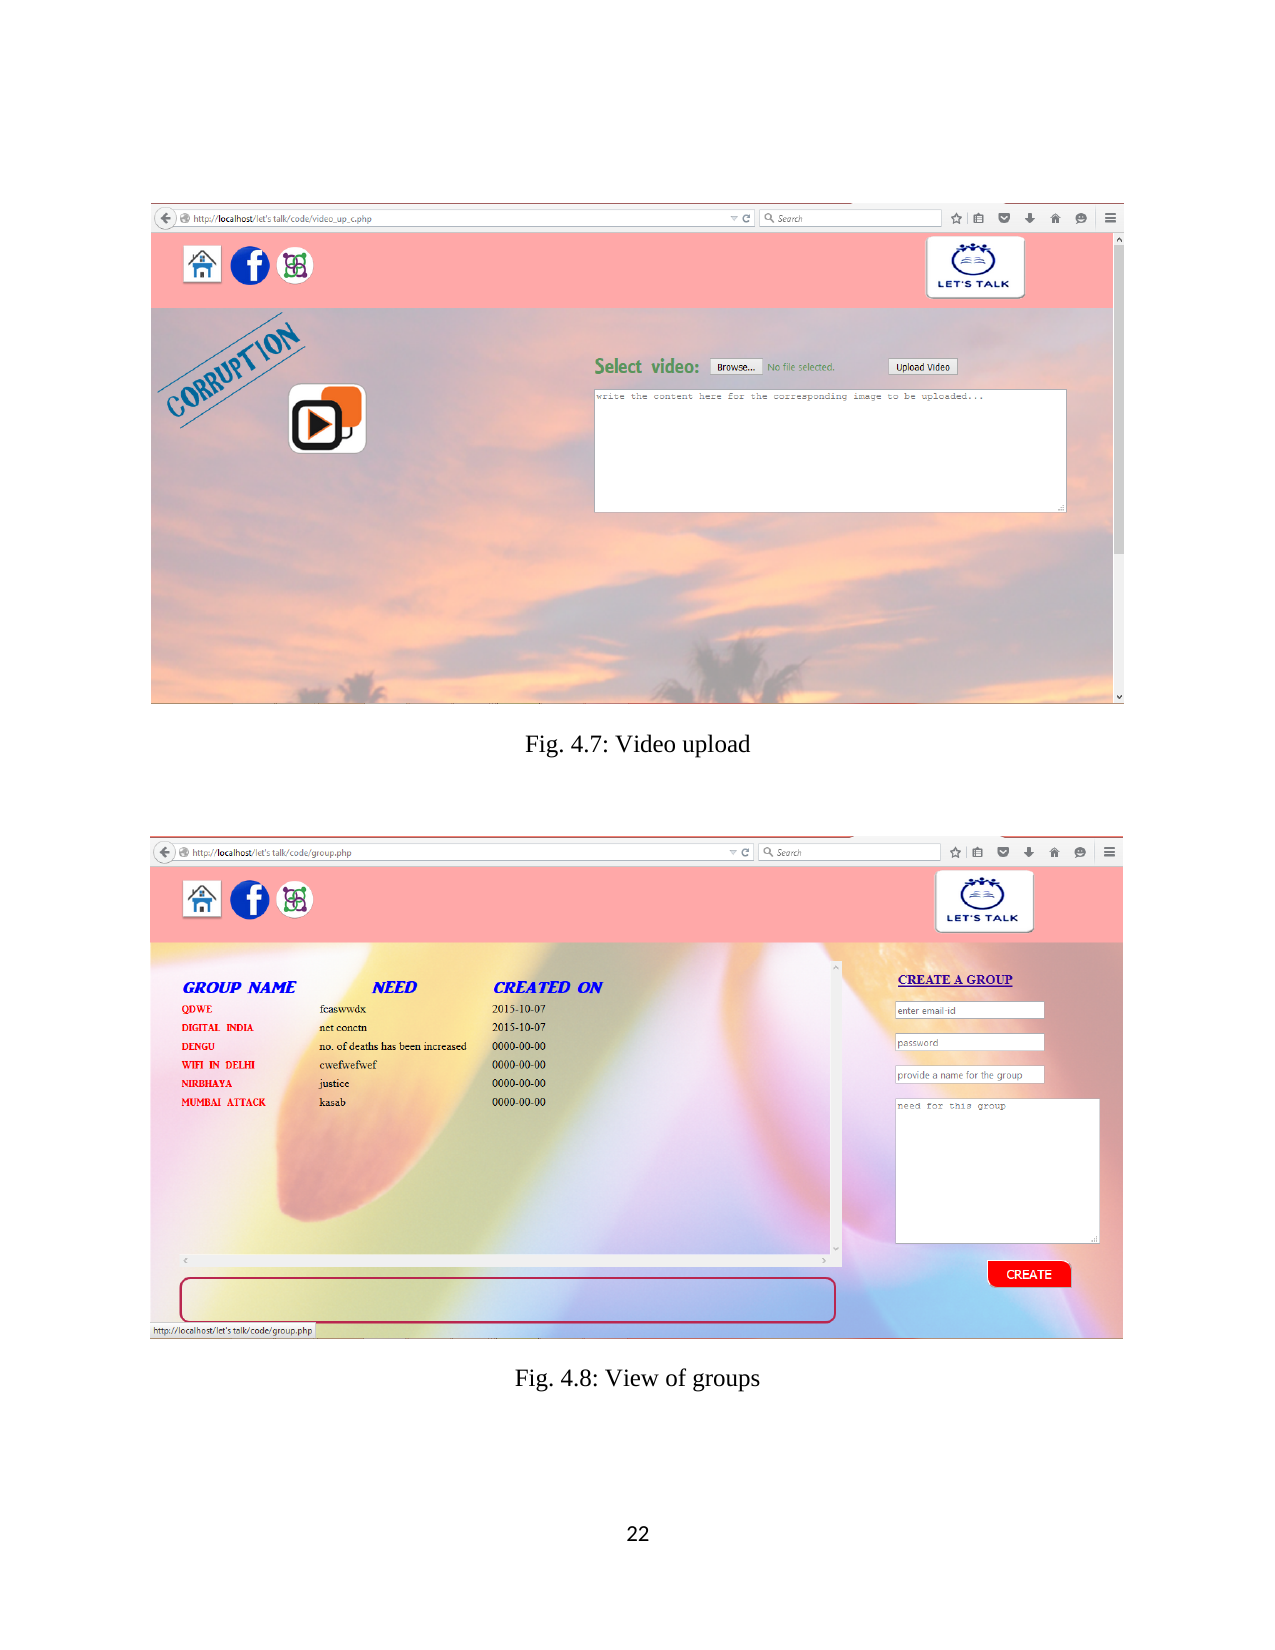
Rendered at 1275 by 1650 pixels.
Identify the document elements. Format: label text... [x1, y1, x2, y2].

text Fig. 4.7: Video upload [150, 729, 1125, 757]
picture [151, 203, 1124, 704]
text Fig. 4.8: View of groups [150, 1363, 1125, 1392]
picture [150, 836, 1123, 1339]
